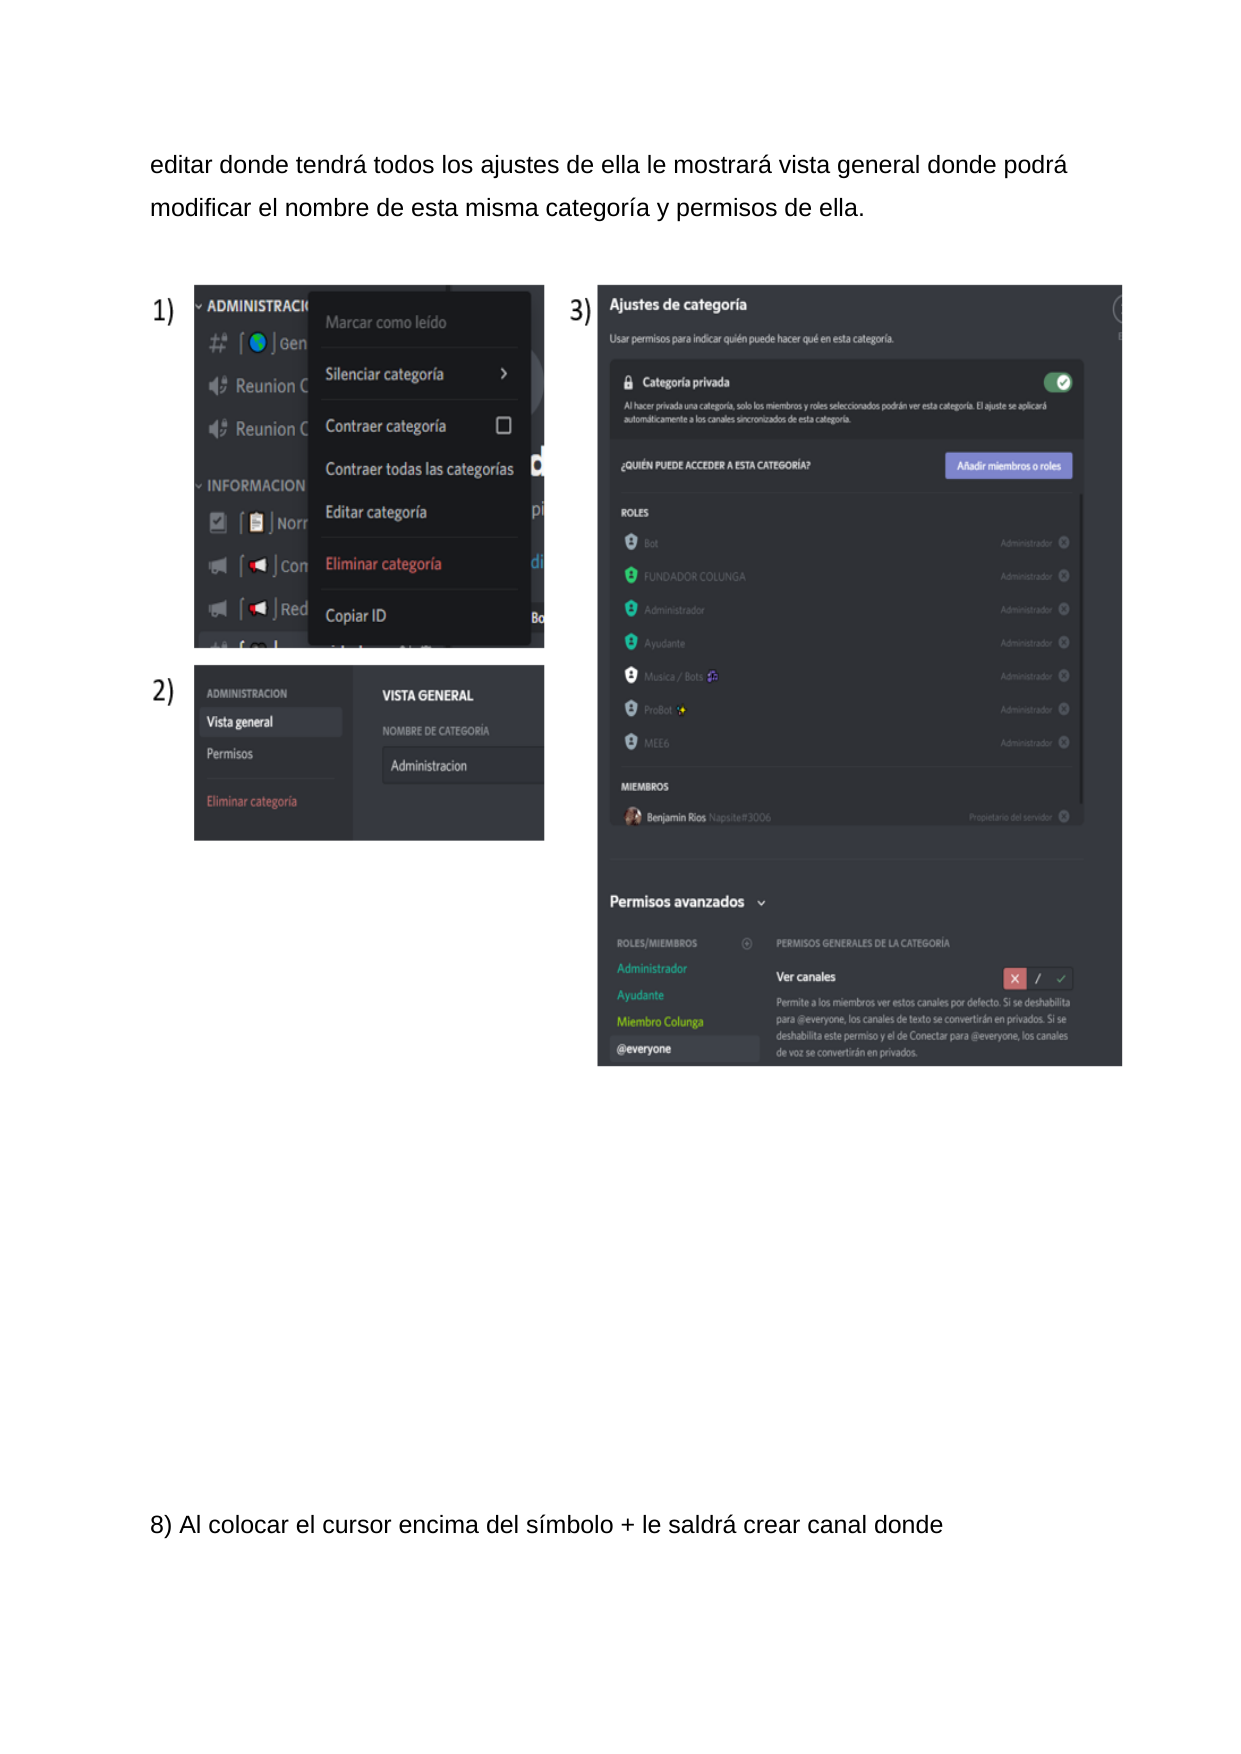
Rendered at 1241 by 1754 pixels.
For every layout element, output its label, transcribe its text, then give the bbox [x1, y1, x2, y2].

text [150, 150, 1090, 222]
text 8) Al colocar el cursor encima del símbolo + le saldrá crear canal donde [150, 1510, 1090, 1538]
picture [150, 272, 1129, 1082]
